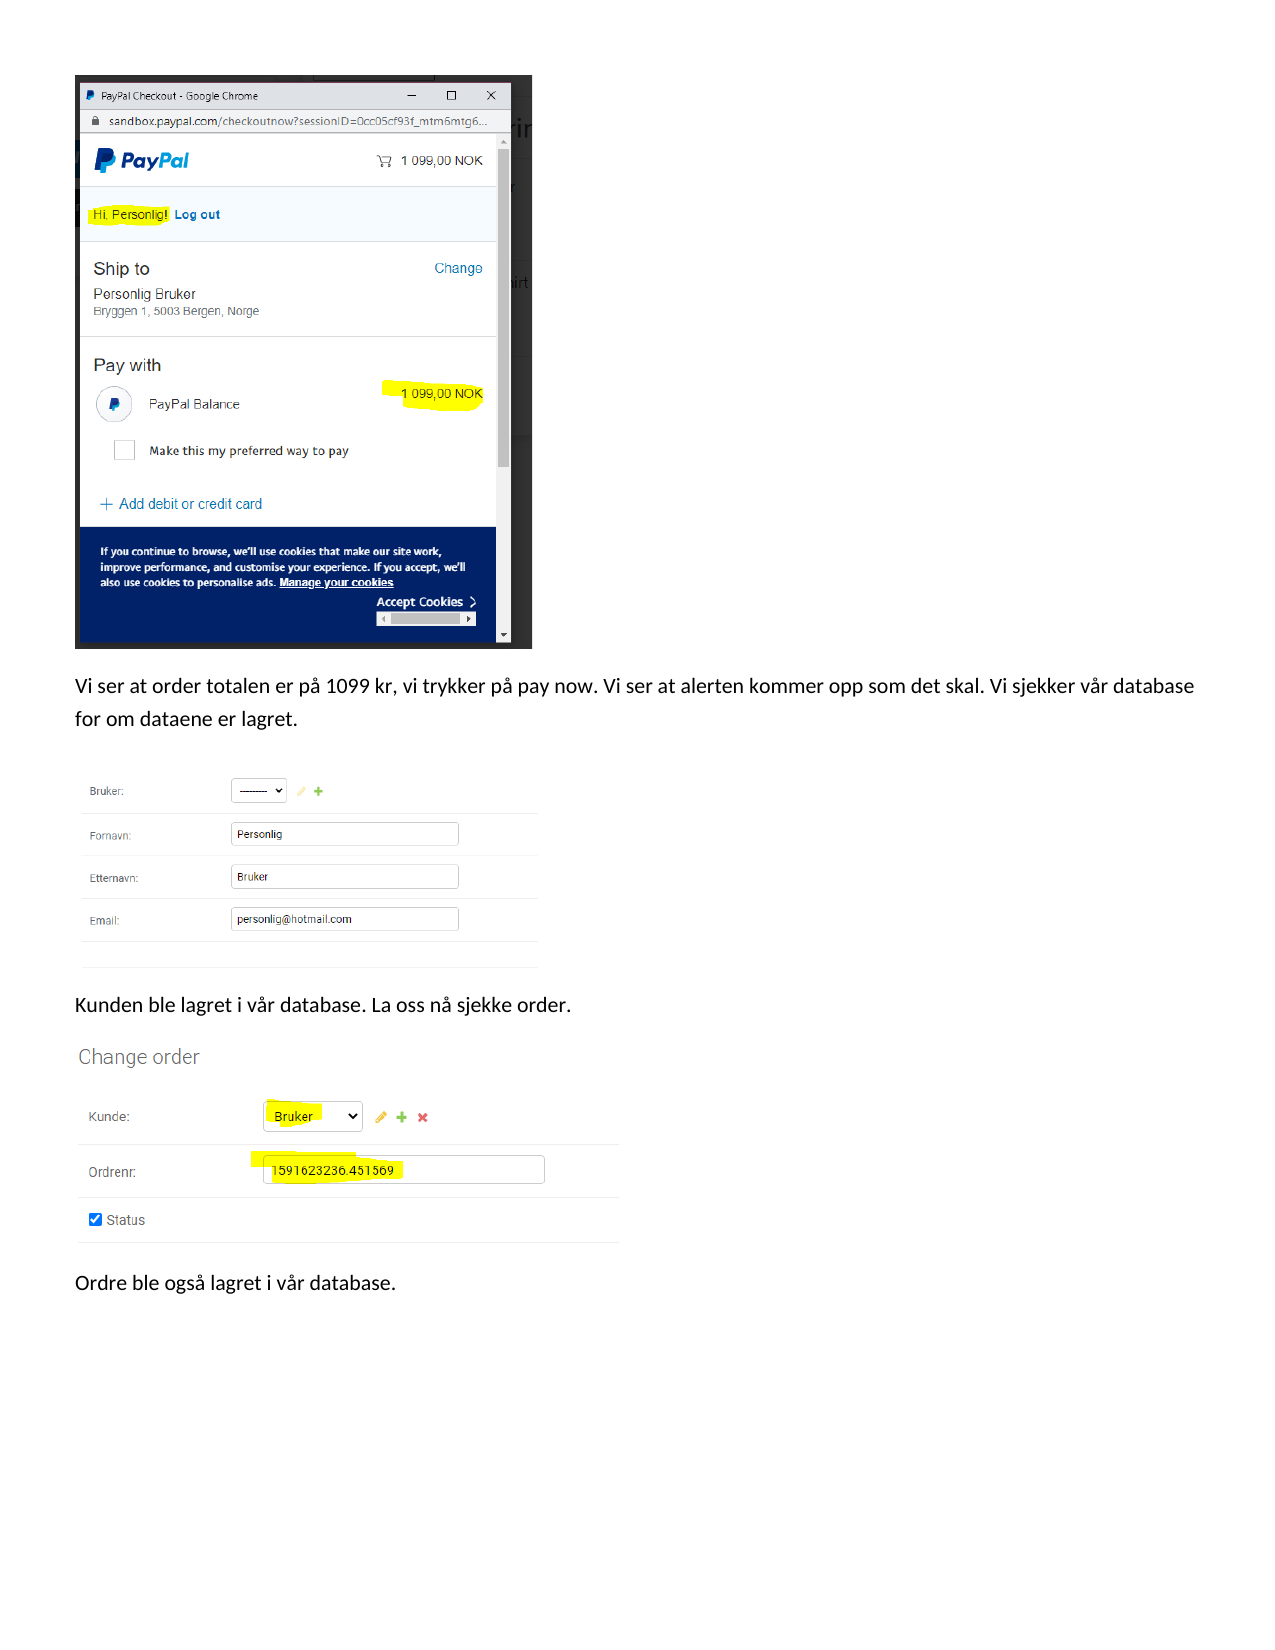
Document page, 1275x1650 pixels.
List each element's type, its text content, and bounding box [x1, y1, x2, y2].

text Kunden ble lagret i vår database. La oss nå sjekke order. [75, 991, 1200, 1017]
picture [75, 755, 538, 968]
picture [75, 75, 533, 649]
text Ordre ble også lagret i vår database. [75, 1269, 1200, 1295]
picture [75, 1040, 619, 1246]
text Vi ser at order totalen er på 1099 kr, vi trykker på pay now. Vi ser at alerten kommer opp som det skal. Vi sjekker vår database for om dataene er lagret. [75, 672, 1200, 732]
